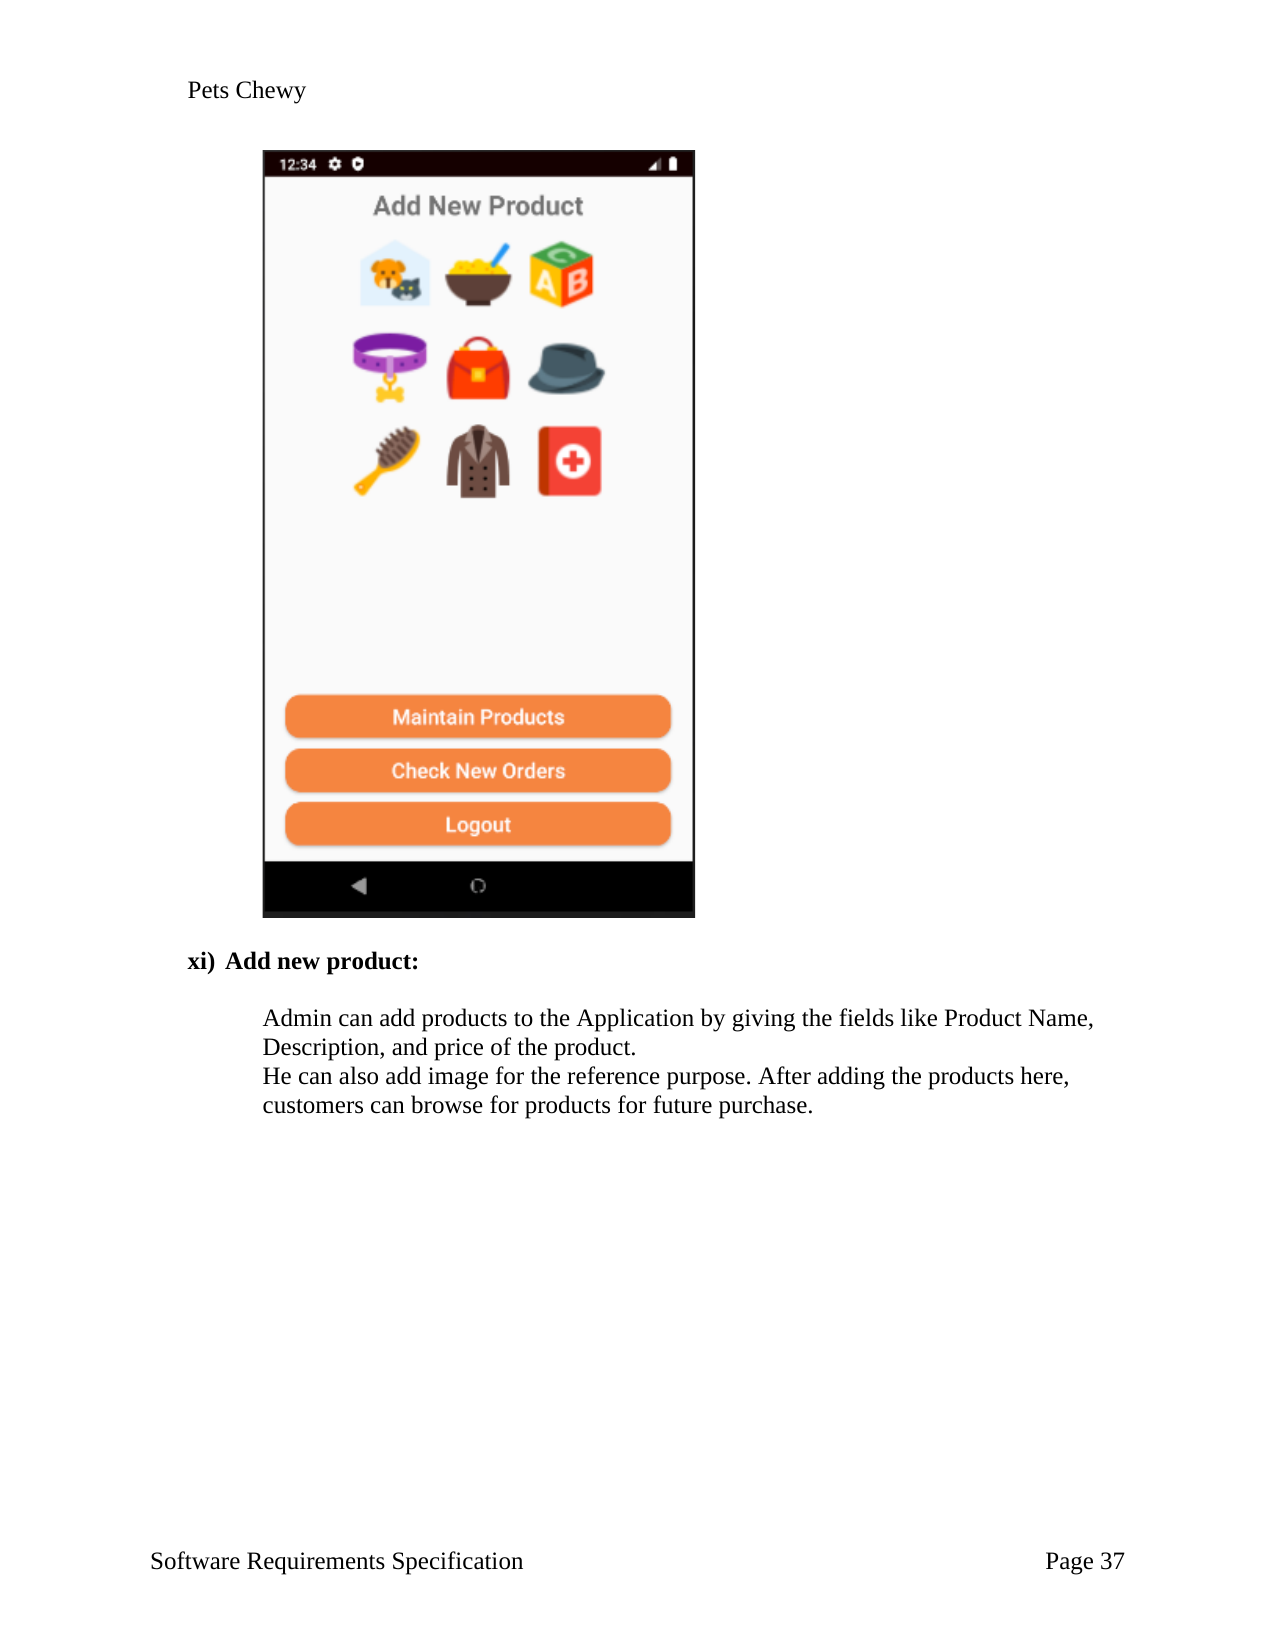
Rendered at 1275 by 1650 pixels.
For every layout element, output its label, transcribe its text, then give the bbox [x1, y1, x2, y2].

picture [262, 150, 696, 918]
list Add new product: [187, 946, 1125, 975]
list He can also add image for the reference purpose. After adding the products here, customers can browse for products for future purchase. [262, 1061, 1125, 1118]
list Admin can add products to the Application by giving the fields like Product Name, Description, and price of the product. [262, 1003, 1125, 1061]
